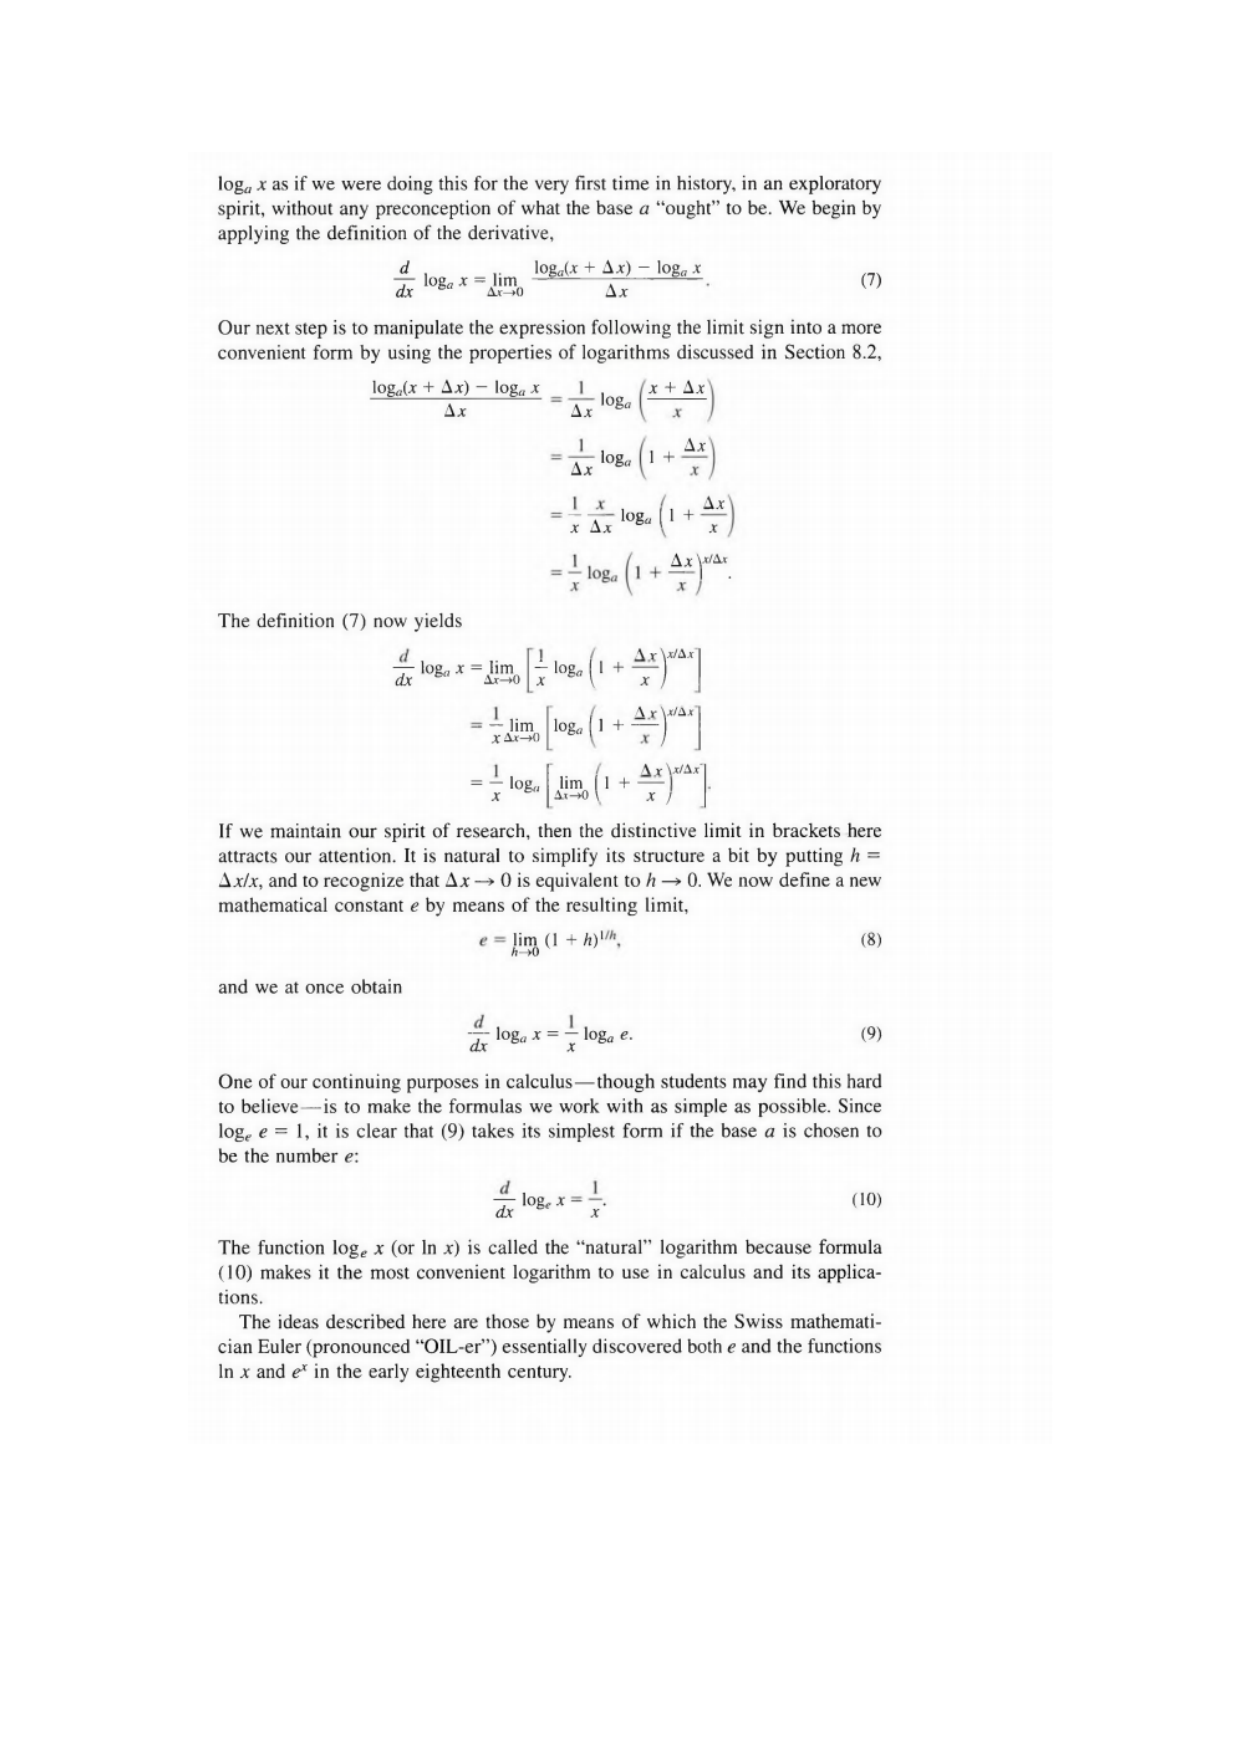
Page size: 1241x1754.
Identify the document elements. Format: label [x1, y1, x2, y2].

picture [187, 152, 1053, 1444]
